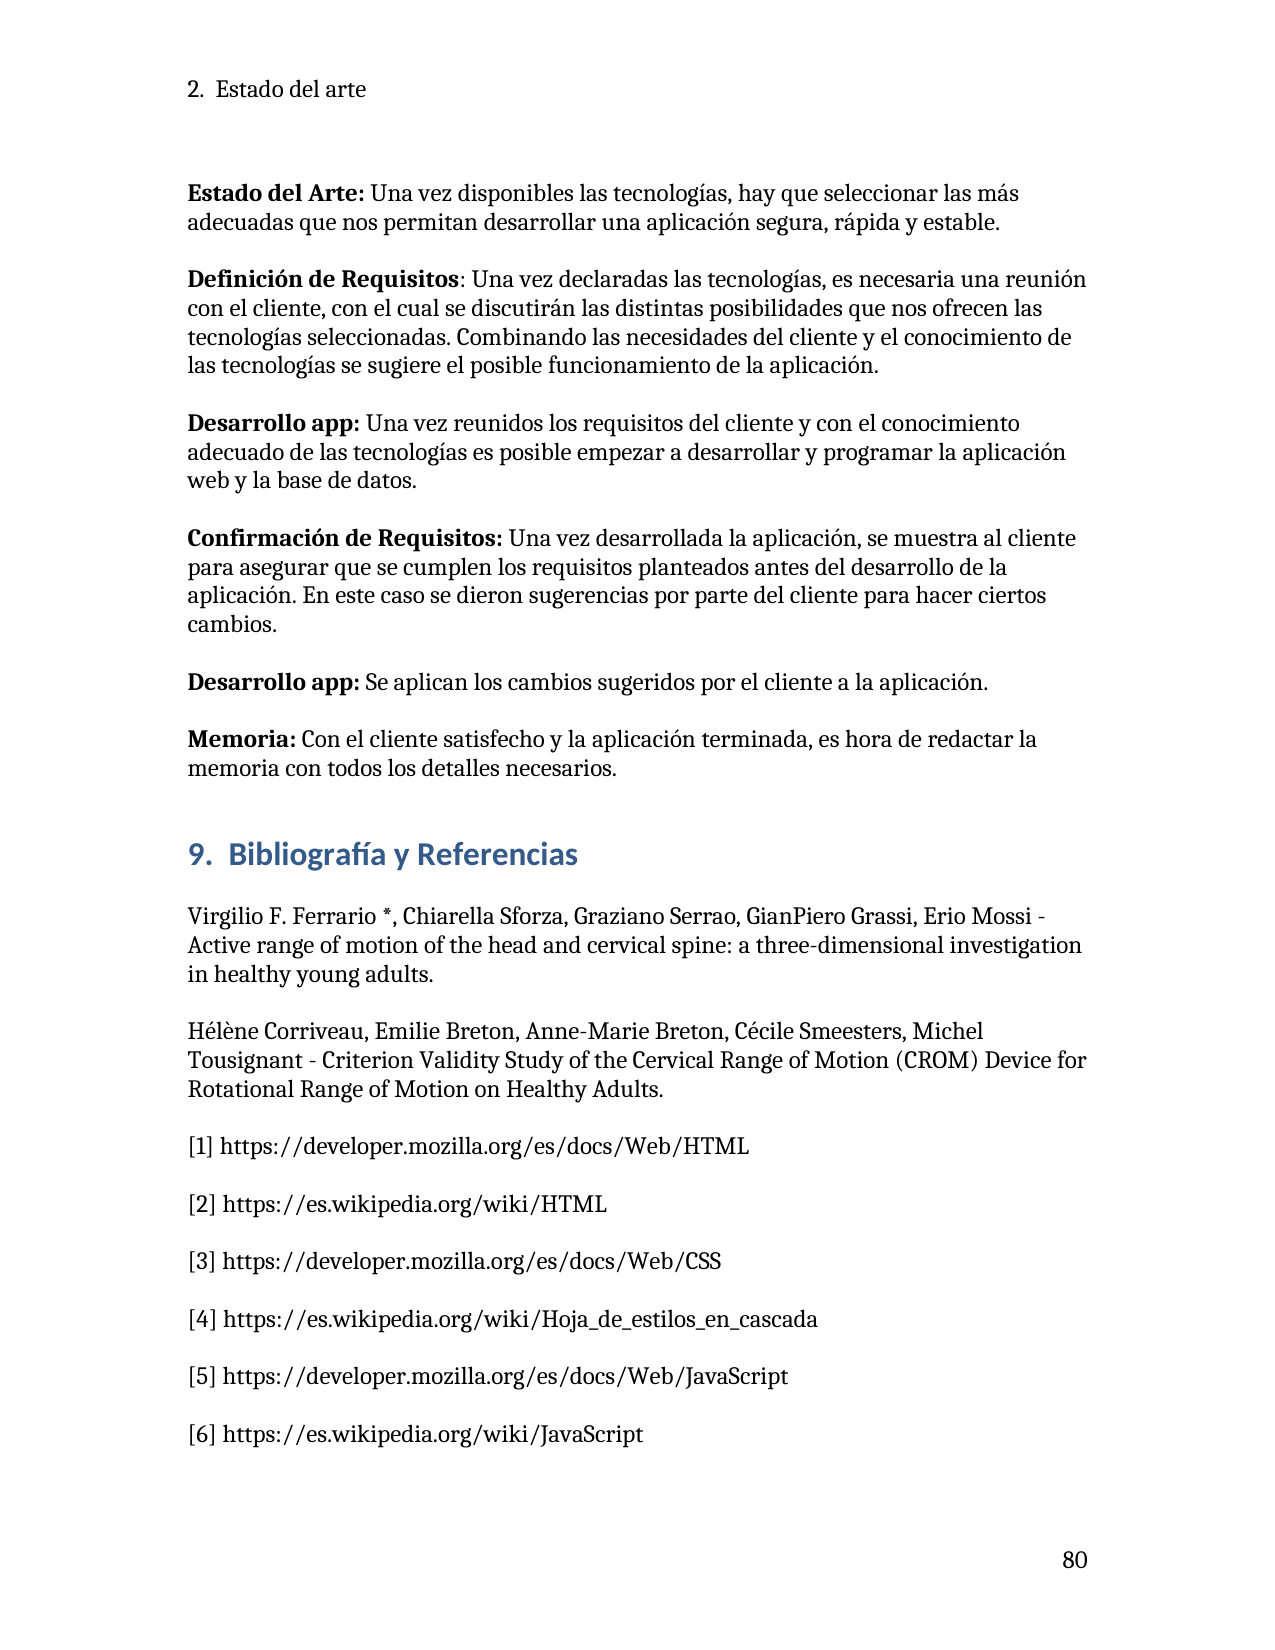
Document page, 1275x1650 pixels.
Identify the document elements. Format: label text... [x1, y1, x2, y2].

text [6] https://es.wikipedia.org/wiki/JavaScript [187, 1419, 1087, 1448]
text [4] https://es.wikipedia.org/wiki/Hoja_de_estilos_en_cascada [187, 1304, 1087, 1333]
text [1] https://developer.mozilla.org/es/docs/Web/HTML [187, 1132, 1087, 1161]
text Virgilio F. Ferrario *, Chiarella Sforza, Graziano Serrao, GianPiero Grassi, Erio Mossi - Active range of motion of the head and cervical spine: a three-dimensional investigation in healthy young adults [187, 902, 1087, 988]
text [3] https://developer.mozilla.org/es/docs/Web/CSS [187, 1247, 1087, 1276]
text [2] https://es.wikipedia.org/wiki/HTML [187, 1189, 1087, 1218]
subtitle . Bibliografía [187, 832, 1087, 873]
text [5] https://developer.mozilla.org/es/docs/Web/JavaScript [187, 1362, 1087, 1391]
